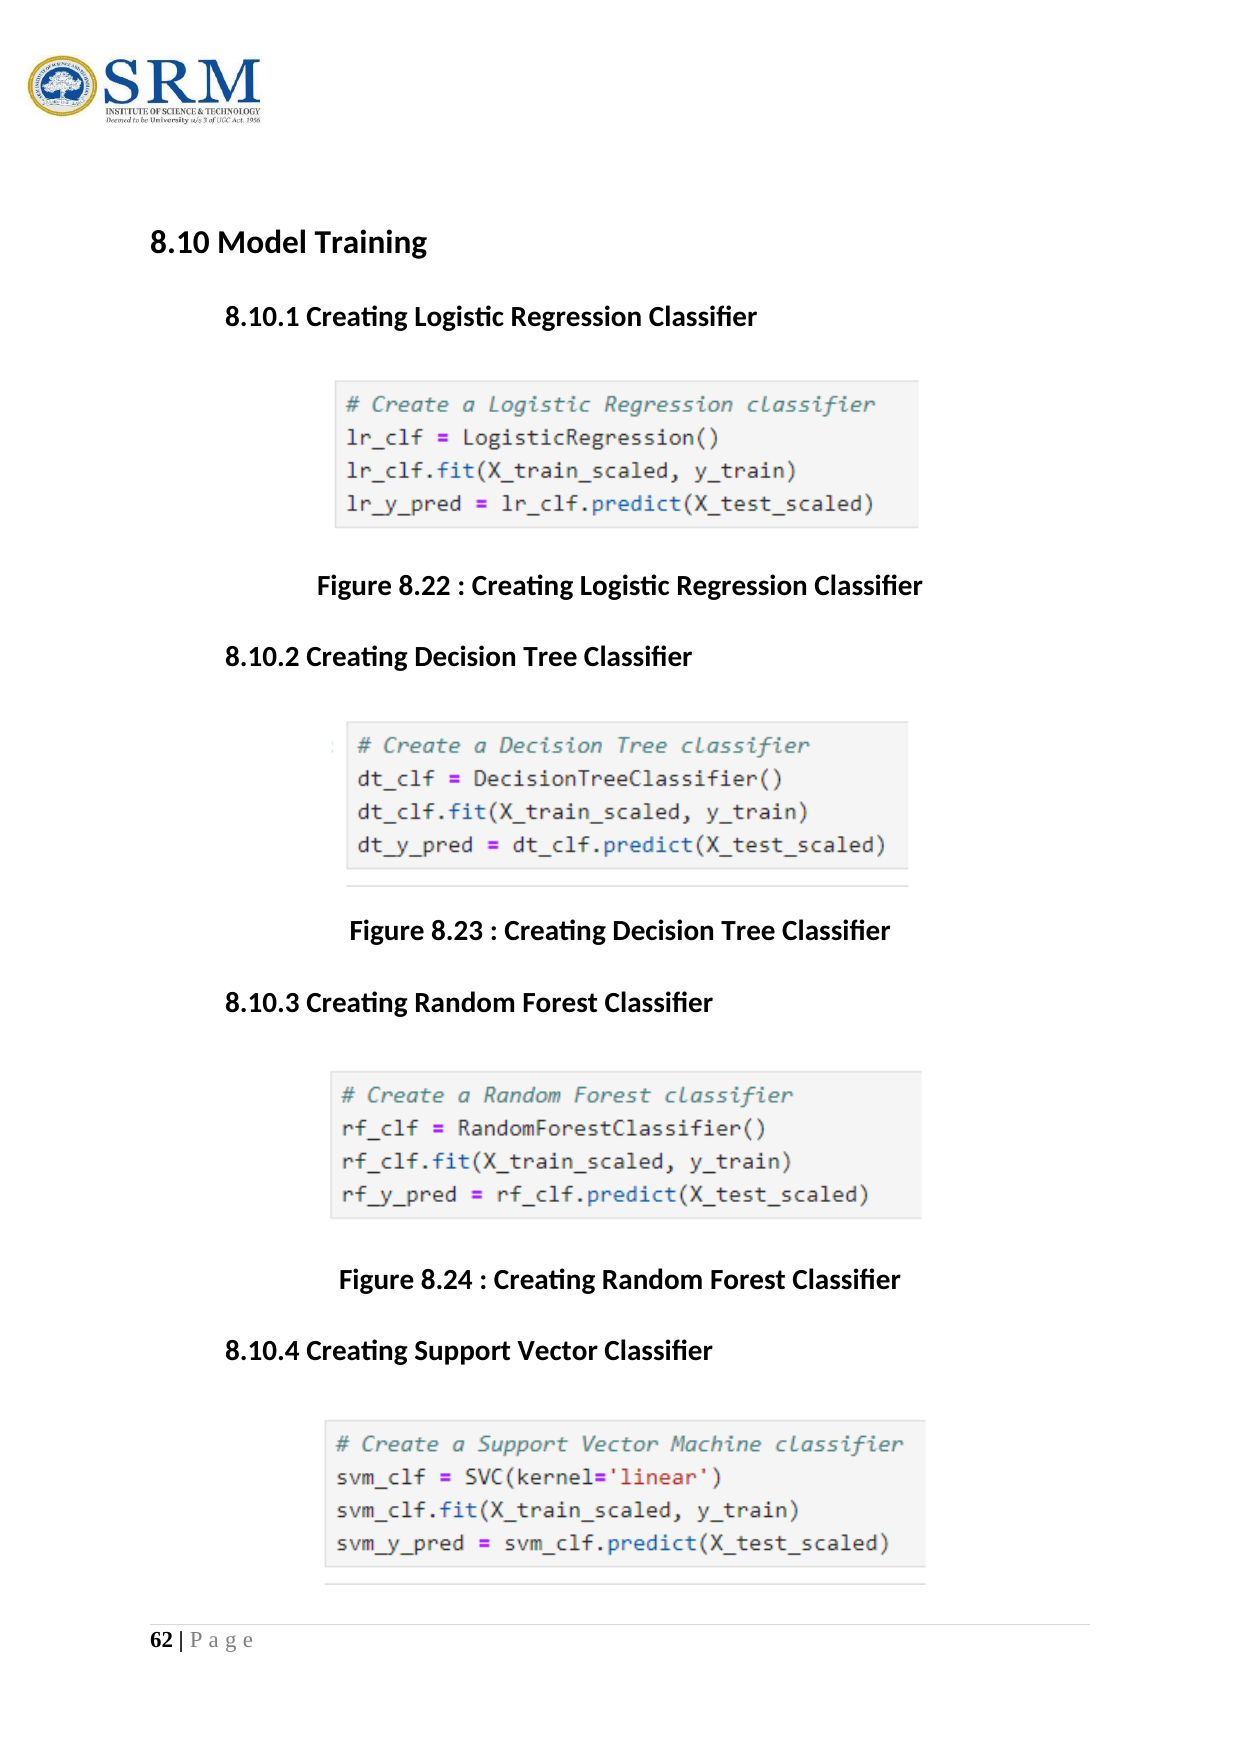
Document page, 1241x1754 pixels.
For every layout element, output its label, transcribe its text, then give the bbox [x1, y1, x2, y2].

text 8.10 Model Training [150, 221, 1090, 262]
picture [27, 55, 263, 125]
text 8.10.2 Creating Decision Tree Classifier [225, 638, 1090, 674]
text Figure 8.23 : Creating Decision Tree Classifier [150, 912, 1090, 948]
text Figure 8.24 : Creating Random Forest Classifier [150, 1261, 1090, 1297]
text Figure 8.22 : Creating Logistic Regression Classifier [150, 567, 1090, 603]
text 8.10.3 Creating Random Forest Classifier [225, 984, 1090, 1019]
picture [321, 368, 919, 541]
text 8.10.1 Creating Logistic Regression Classifier [225, 298, 1090, 333]
picture [331, 709, 909, 887]
text 8.10.4 Creating Support Vector Classifier [225, 1332, 1090, 1368]
picture [318, 1055, 922, 1235]
picture [314, 1403, 926, 1585]
